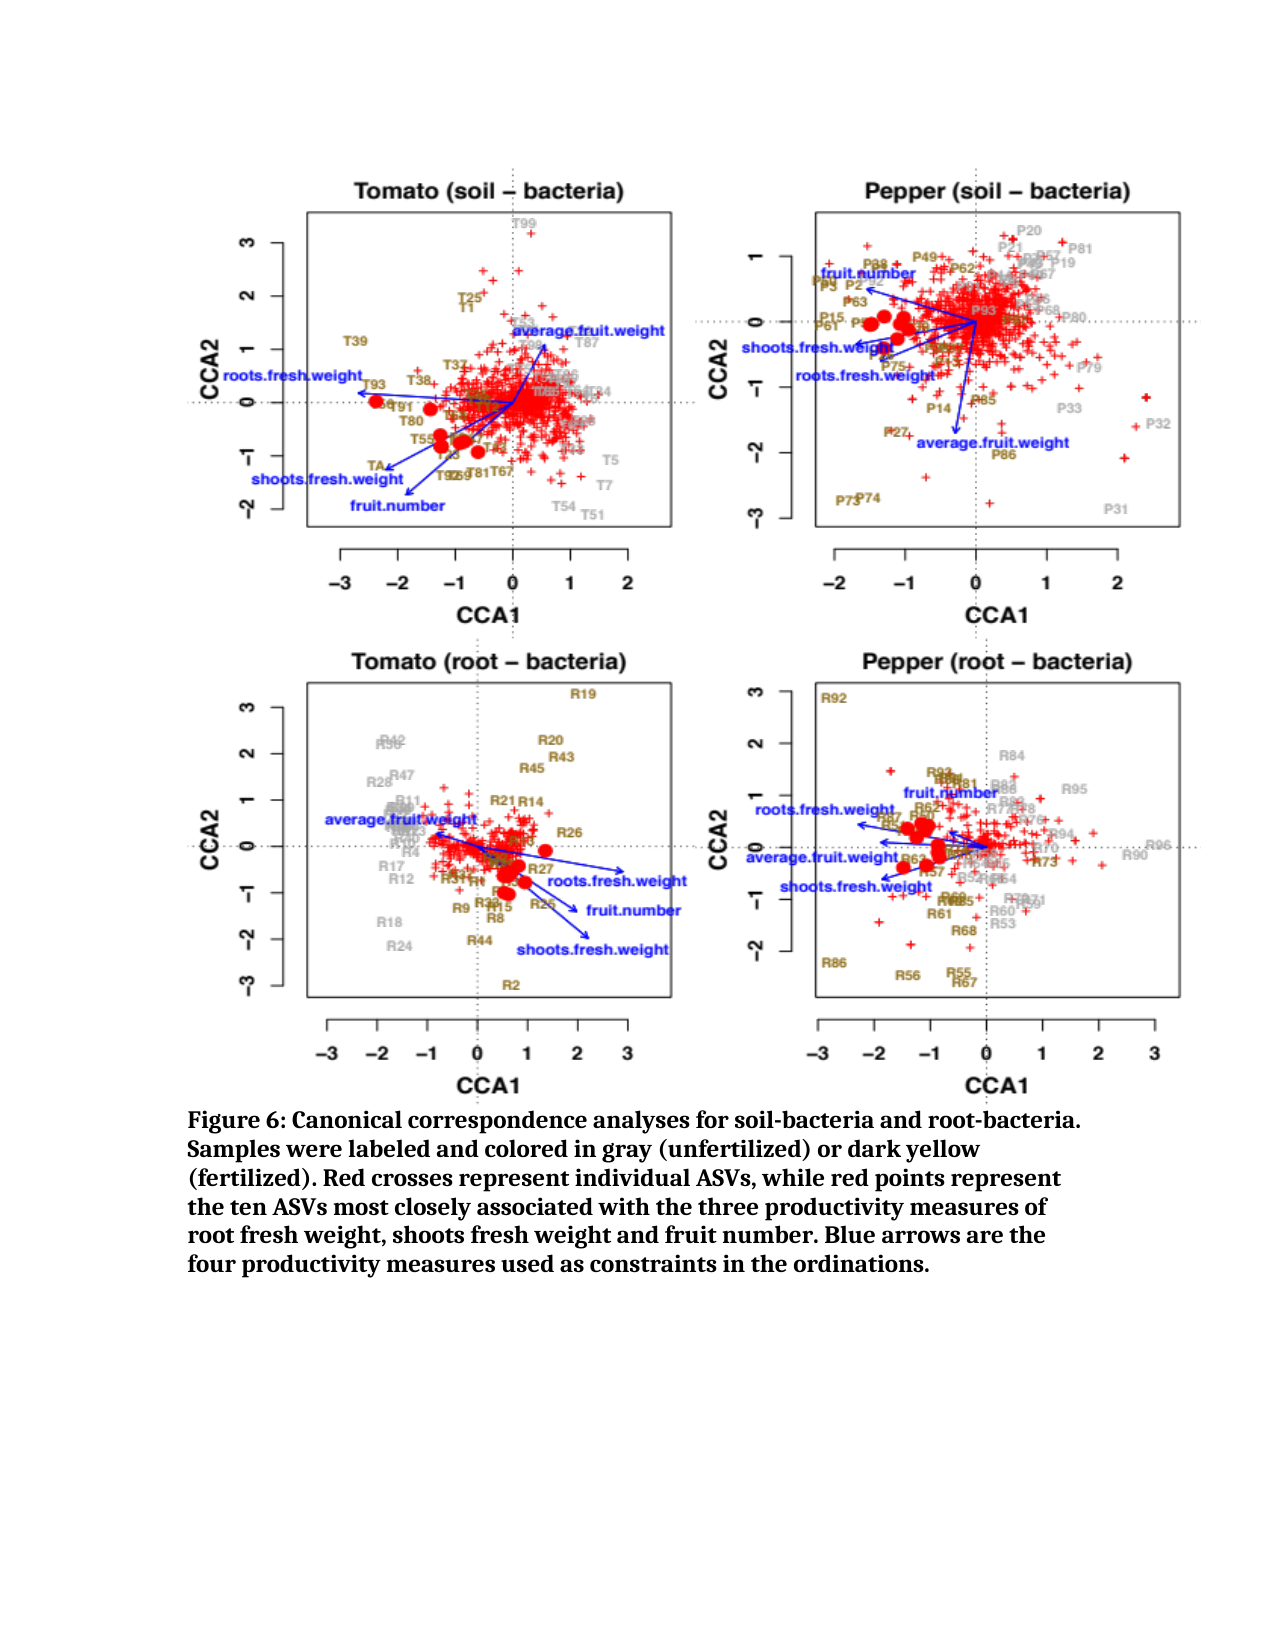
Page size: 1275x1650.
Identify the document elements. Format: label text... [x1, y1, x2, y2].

text Figure 6: Canonical correspondence analyses for soil-bacteria and root-bacteria. Samples were labeled and colored in gray (unfertilized) or dark yellow (fertilized). Red crosses represent individual ASVs, while red points represent the ten ASVs most closely associated with the three productivity measures of root fresh weight, shoots fresh weight and fruit number. Blue arrows are the four productivity measures used as constraints in the ordinations. [187, 169, 1087, 1279]
